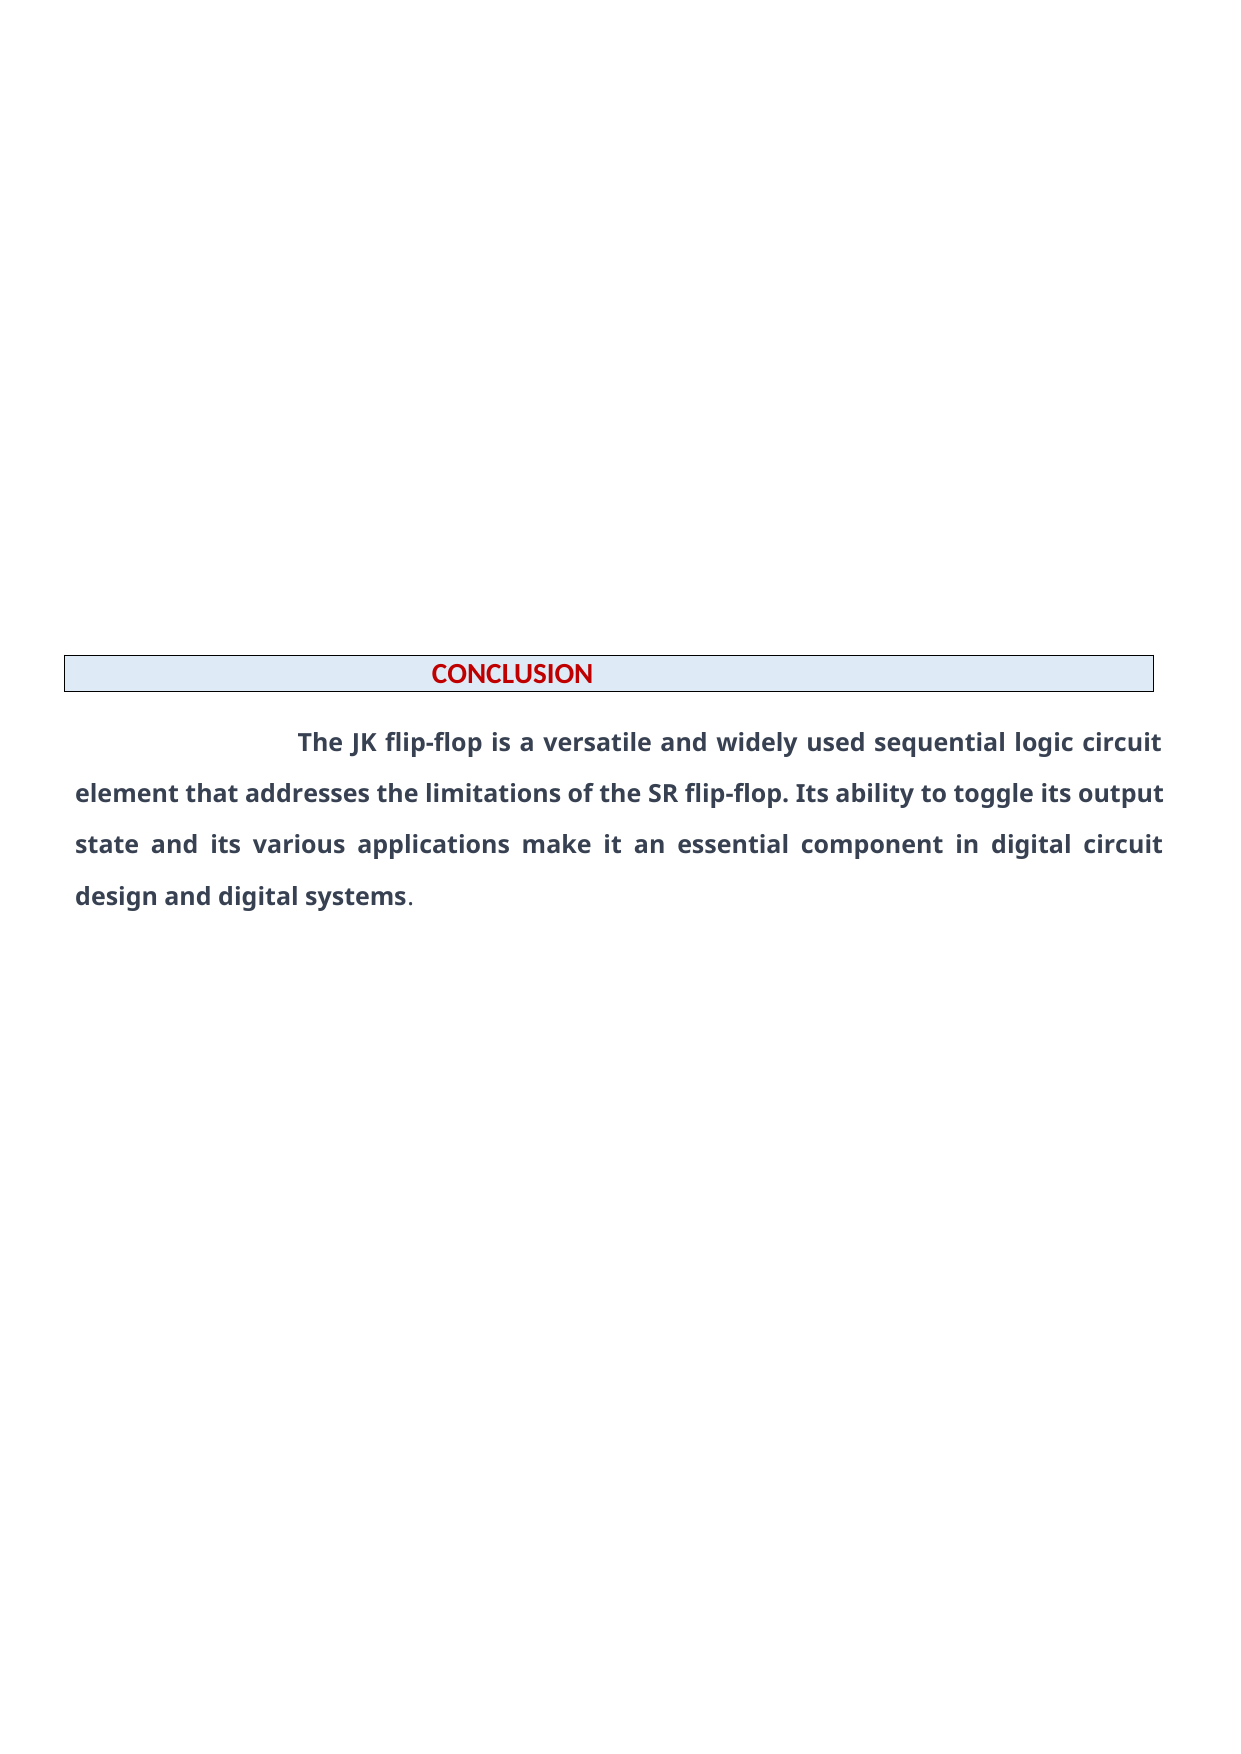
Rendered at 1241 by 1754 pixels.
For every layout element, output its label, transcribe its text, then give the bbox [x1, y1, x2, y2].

table_header CONCLUSION [65, 656, 1153, 691]
text The JK flip-flop is a versatile and widely used sequential logic circuit element that addresses the limitations of the SR flip-flop. Its ability to toggle its output state and its various applications make it an essential component in digital circuit design and digital systems. [75, 725, 1165, 912]
